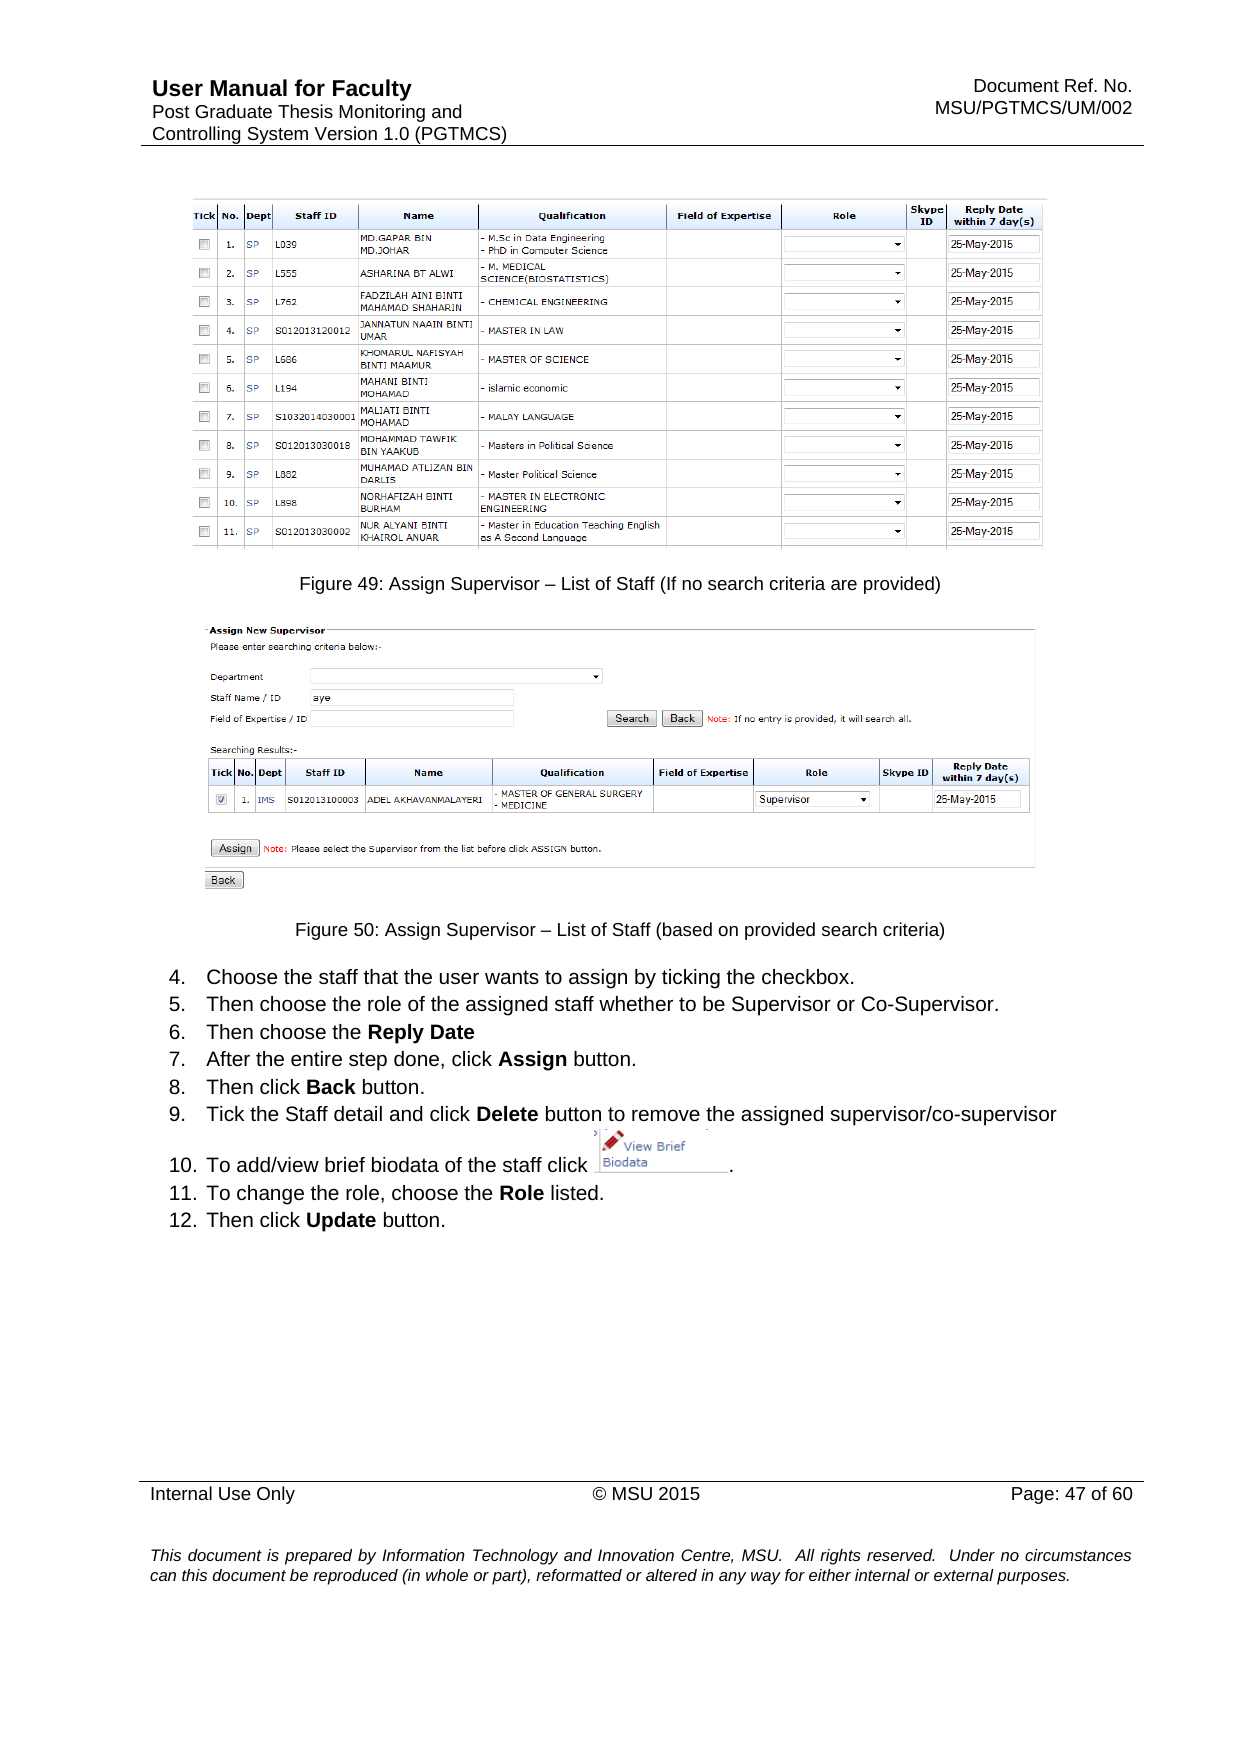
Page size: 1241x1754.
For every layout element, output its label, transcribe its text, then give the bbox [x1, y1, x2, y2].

list Then choose the role of the assigned staff whether to be Supervisor or Co-Supervisor. [169, 992, 1090, 1016]
list Then click Back button. [169, 1074, 1090, 1098]
text Figure 50: Assign Supervisor – List of Staff (based on provided search criteria) [150, 919, 1090, 940]
picture [594, 1129, 729, 1173]
list After the entire step done, click Assign button. [169, 1047, 1090, 1071]
picture [205, 618, 1036, 895]
text Figure 49: Assign Supervisor – List of Staff (If no search criteria are provided) [150, 573, 1090, 595]
list To change the role, choose the Role listed. [169, 1180, 1090, 1204]
picture [192, 198, 1048, 549]
list Then click Update button. [169, 1208, 1090, 1232]
list Then choose the Reply Date [169, 1019, 1090, 1043]
list Choose the staff that the user wants to assign by ticking the checkbox. [169, 964, 1090, 988]
list Tick the Staff detail and click Delete button to remove the assigned supervisor/co-supervisor [169, 1102, 1090, 1126]
list To add/view brief biodata of the staff click . [169, 1129, 1090, 1177]
